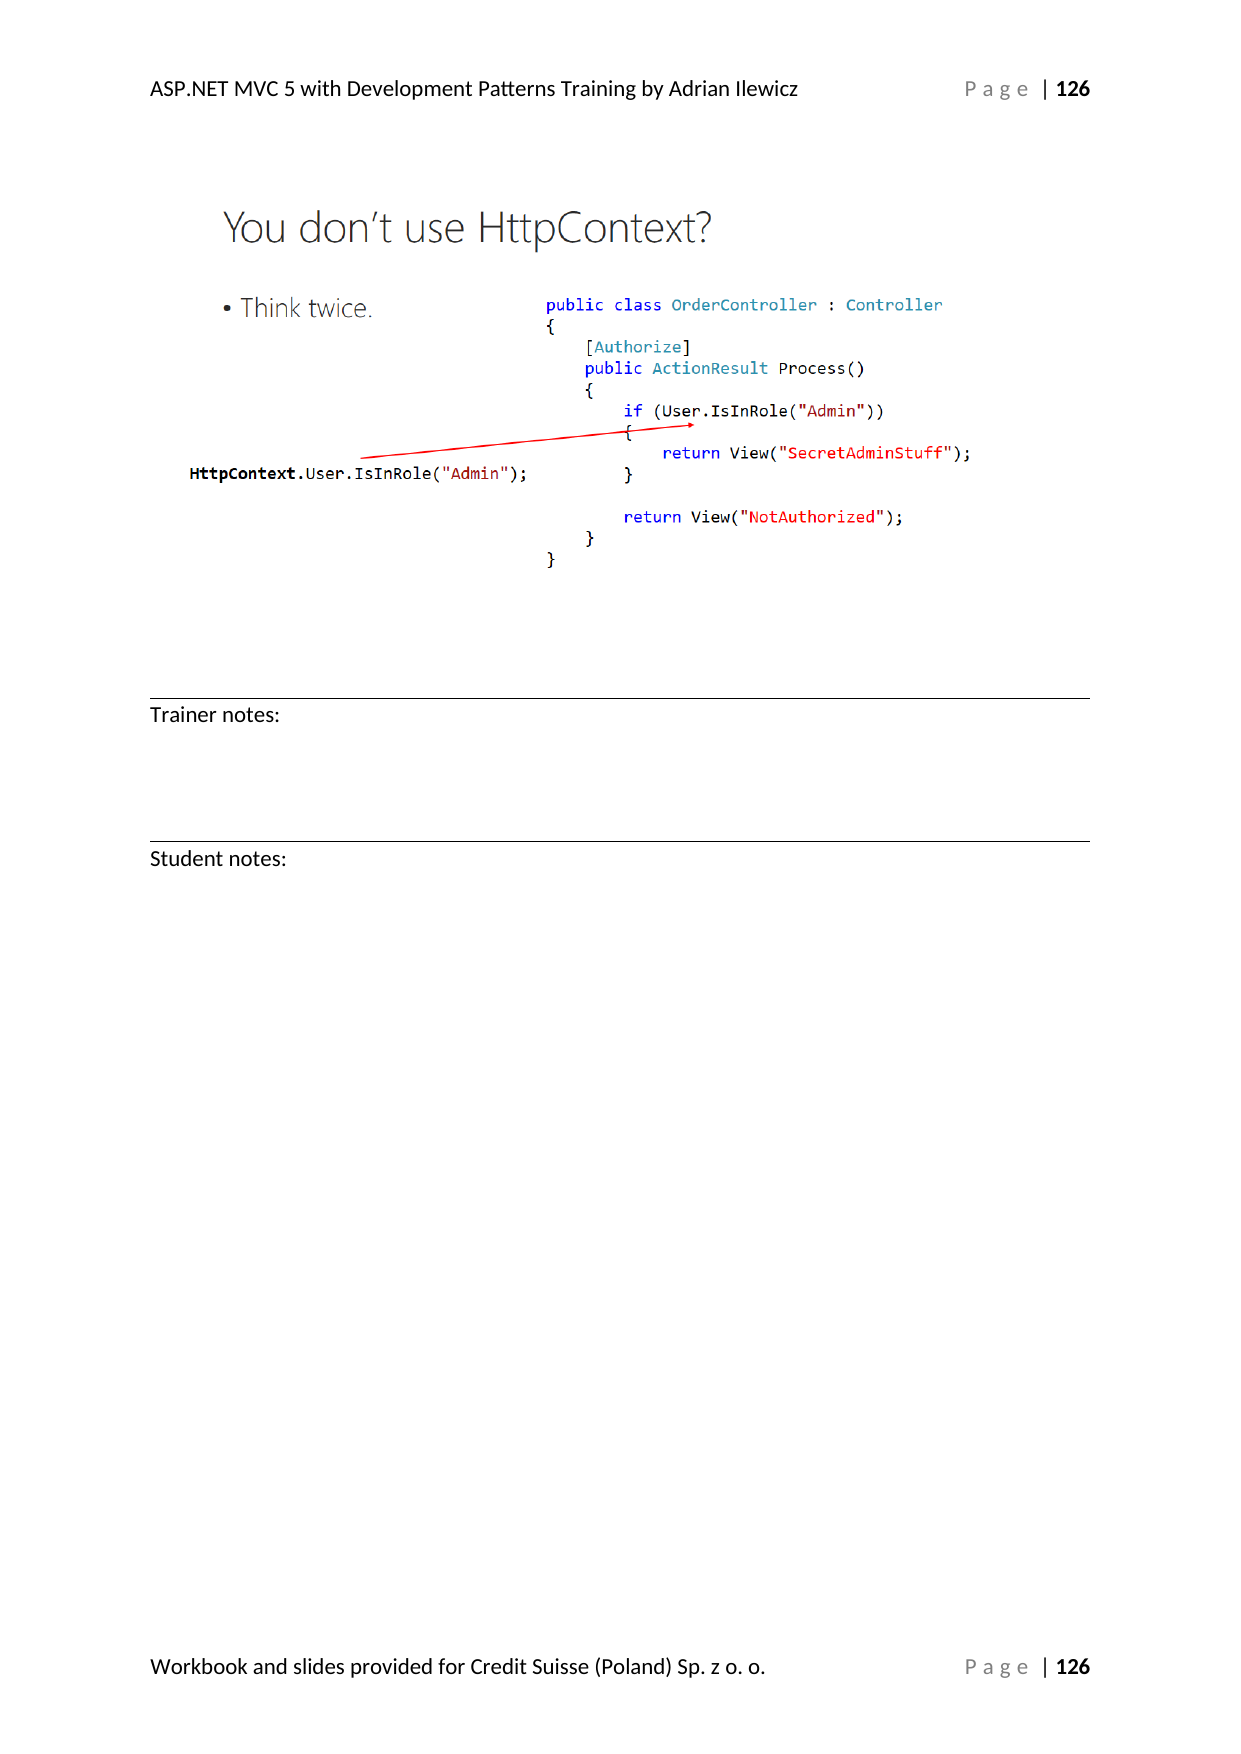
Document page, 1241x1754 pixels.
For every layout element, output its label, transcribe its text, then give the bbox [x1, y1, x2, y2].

text Student notes: [150, 842, 1090, 872]
text Trainer notes: [150, 699, 1090, 728]
picture [150, 149, 1091, 679]
